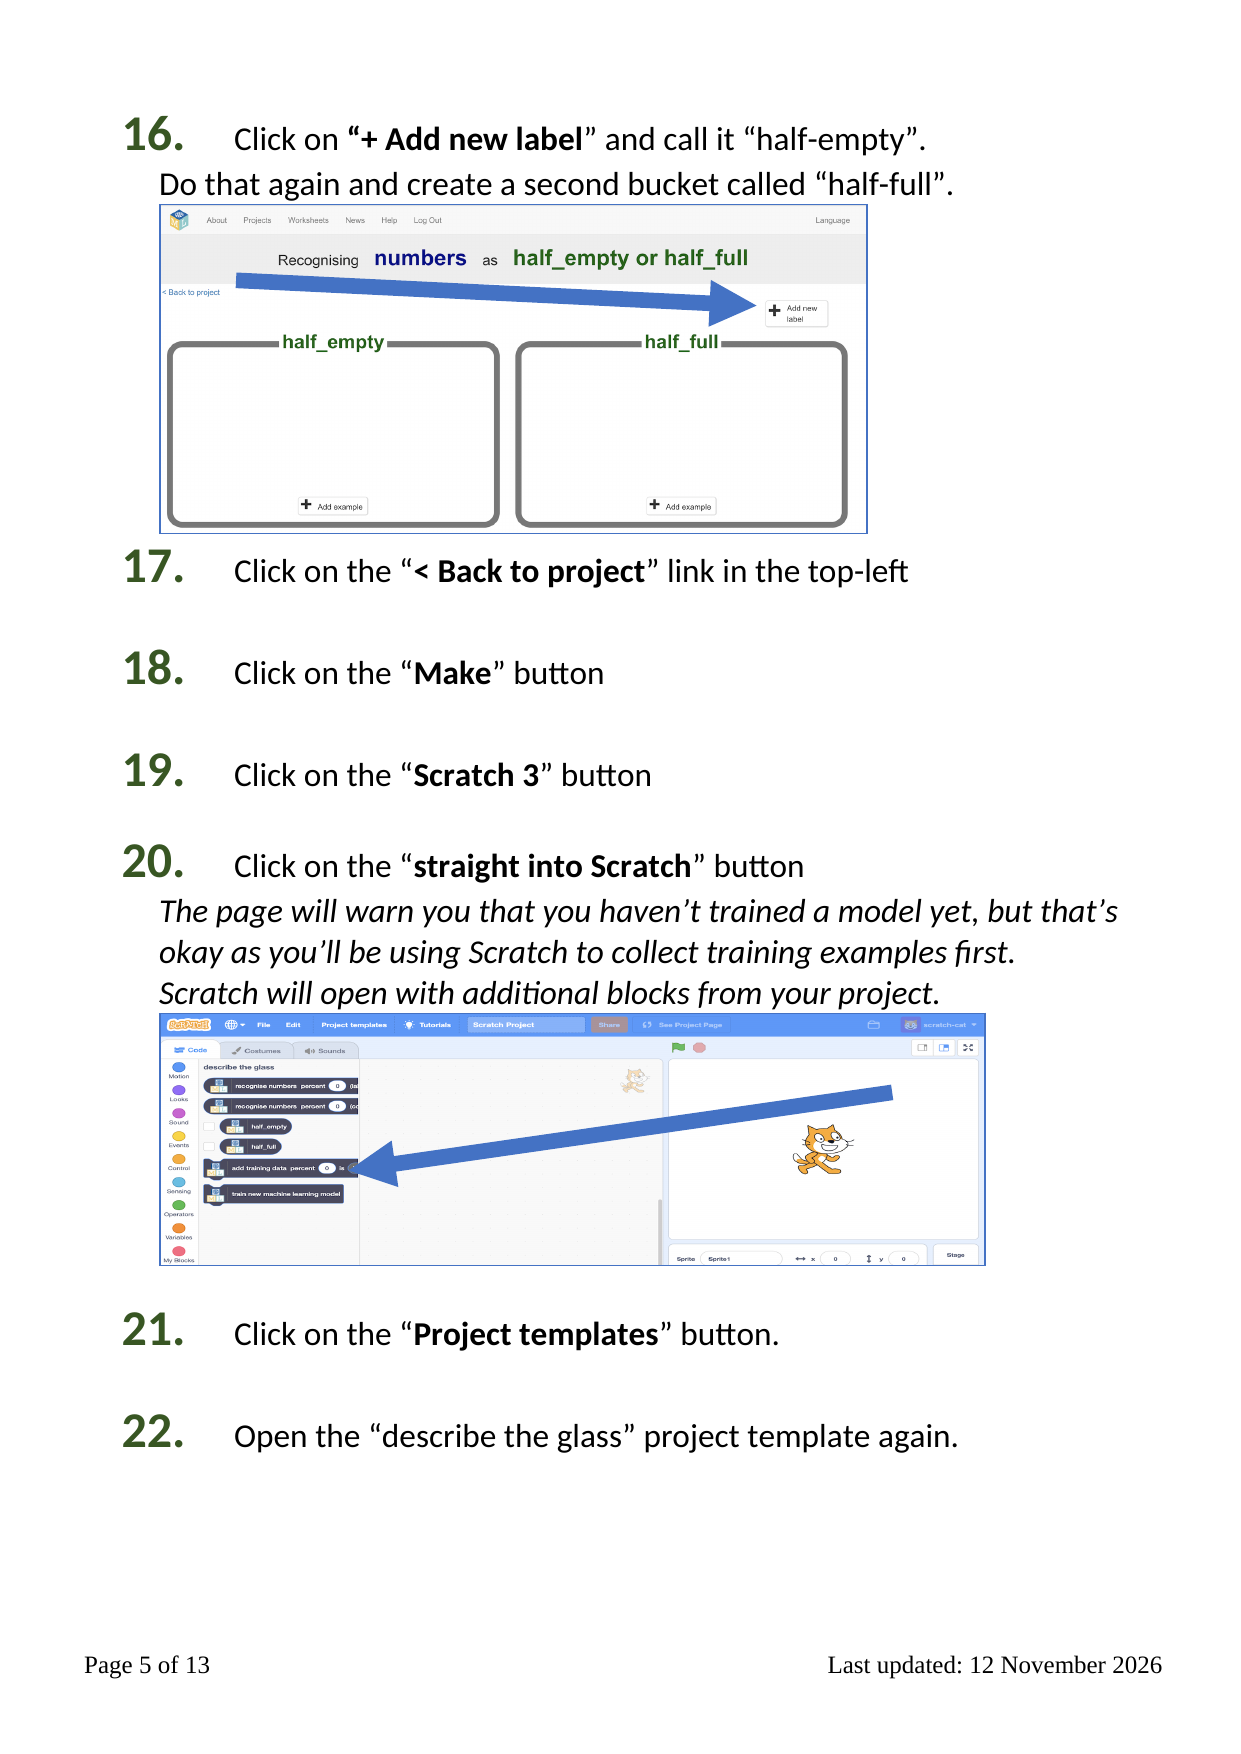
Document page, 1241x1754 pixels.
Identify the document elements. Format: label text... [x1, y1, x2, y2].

picture [161, 205, 866, 533]
list Click on the “Make” button [121, 636, 1164, 697]
list Click on the “Scratch 3” button [121, 738, 1164, 829]
list Click on the “Project templates” button. [121, 1297, 1164, 1358]
list Click on the “< Back to project” link in the top-left [121, 534, 1164, 595]
list Open the “describe the glass” project template again. [121, 1398, 1164, 1490]
picture [161, 1014, 984, 1265]
list Click on the “straight into Scratch” button The page will warn you that you haven’t trained a model yet, but that’s okay as you’ll be using Scratch to collect training examples first. [121, 829, 1164, 972]
